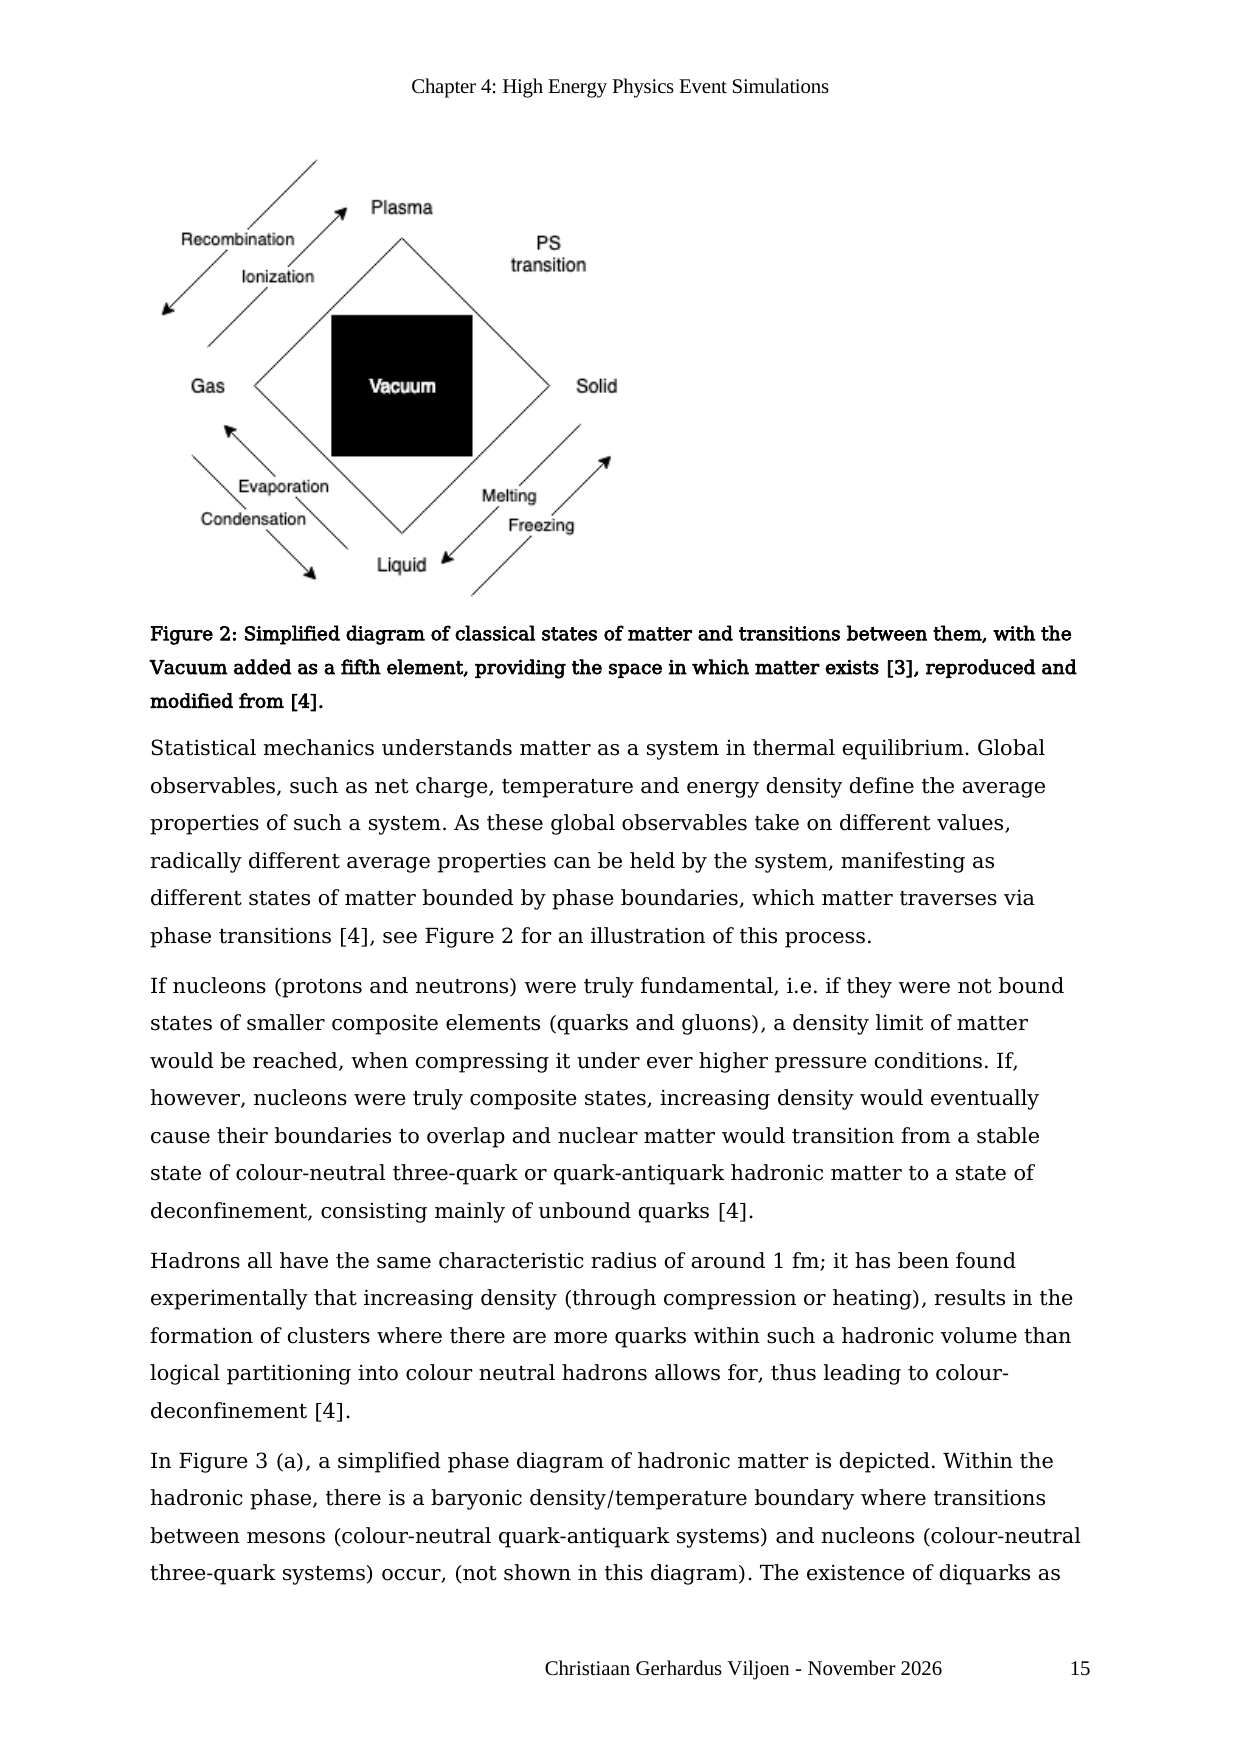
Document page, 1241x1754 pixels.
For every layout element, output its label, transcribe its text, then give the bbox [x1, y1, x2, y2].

text Statistical mechanics understands matter as a system in thermal equilibrium. Global observables, such as net charge, temperature and energy density define the average properties of such a system. As these global observables take on different values, radically different average properties can be held by the system, manifesting as different states of matter bounded by phase boundaries, which matter traverses via phase transitions, see Figure 2 for an illustration of this process. [150, 735, 1090, 948]
picture [150, 150, 628, 609]
text Figure : Simplified diagram of classical states of matter and transitions between them, with the Vacuum added as a fifth element, providing the space in which matter exists , reproduced and modified from . [150, 621, 1090, 711]
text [150, 1448, 1090, 1585]
text Hadrons all have the same characteristic radius of around 1 fm; it has been found experimentally that increasing density (through compression or heating), results in the formation of clusters where there are more quarks within such a hadronic volume than logical partitioning into colour neutral hadrons allows for, thus leading to colour-deconfinement . [150, 1248, 1090, 1423]
text If nucleons (protons and neutrons) were truly fundamental, i.e. if they were not bound states of smaller composite elements (quarks and gluons), a density limit of matter would be reached, when compressing it under ever higher pressure conditions. If, however, nucleons were truly composite states, increasing density would eventually cause their boundaries to overlap and nuclear matter would transition from a stable state of colour-neutral three-quark or quark-antiquark hadronic matter to a state of deconfinement, consisting mainly of unbound quarks . [150, 973, 1090, 1223]
